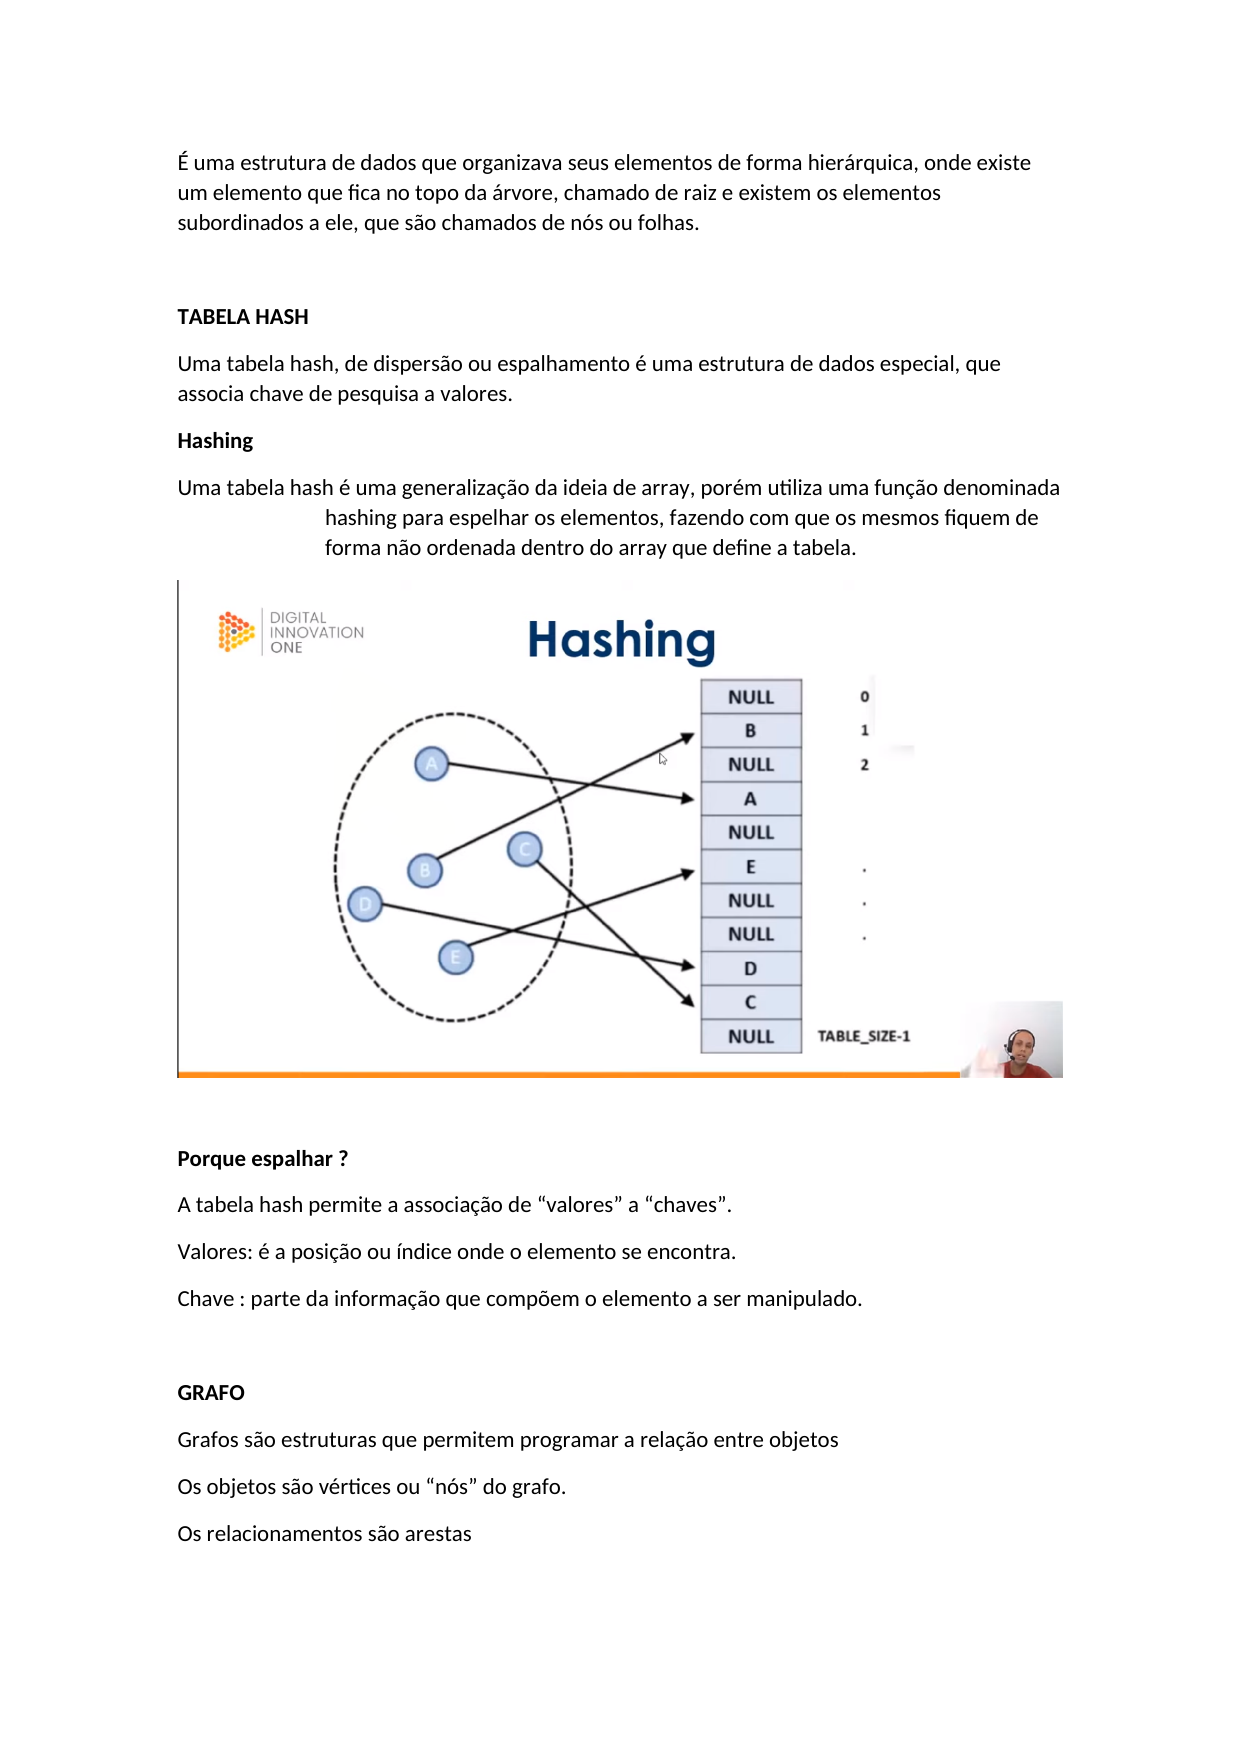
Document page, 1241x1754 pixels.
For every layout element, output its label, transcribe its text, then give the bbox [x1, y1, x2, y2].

text Os relacionamentos são arestas [177, 1519, 1063, 1547]
text Valores: é a posição ou índice onde o elemento se encontra. [177, 1237, 1063, 1265]
picture [177, 580, 1063, 1078]
text TABELA HASH [177, 302, 1063, 330]
text Grafos são estruturas que permitem programar a relação entre objetos [177, 1425, 1063, 1453]
text Porque espalhar ? [177, 1144, 1063, 1172]
text Chave : parte da informação que compõem o elemento a ser manipulado. [177, 1284, 1063, 1312]
text Uma tabela hash é uma generalização da ideia de array, porém utiliza uma função denominada hashing para espelhar os elementos, fazendo com que os mesmos fiquem de forma não ordenada dentro do array que define a tabela. [177, 473, 1063, 561]
text Uma tabela hash, de dispersão ou espalhamento é uma estrutura de dados especial, que associa chave de pesquisa a valores. [177, 349, 1063, 407]
text GRAFO [177, 1378, 1063, 1406]
text É uma estrutura de dados que organizava seus elementos de forma hierárquica, onde existe um elemento que fica no topo da árvore, chamado de raiz e existem os elementos subordinados a ele, que são chamados de nós ou folhas. [177, 148, 1063, 236]
text Hashing [177, 426, 1063, 454]
text Os objetos são vértices ou “nós” do grafo. [177, 1472, 1063, 1500]
text A tabela hash permite a associação de “valores” a “chaves”. [177, 1191, 1063, 1218]
